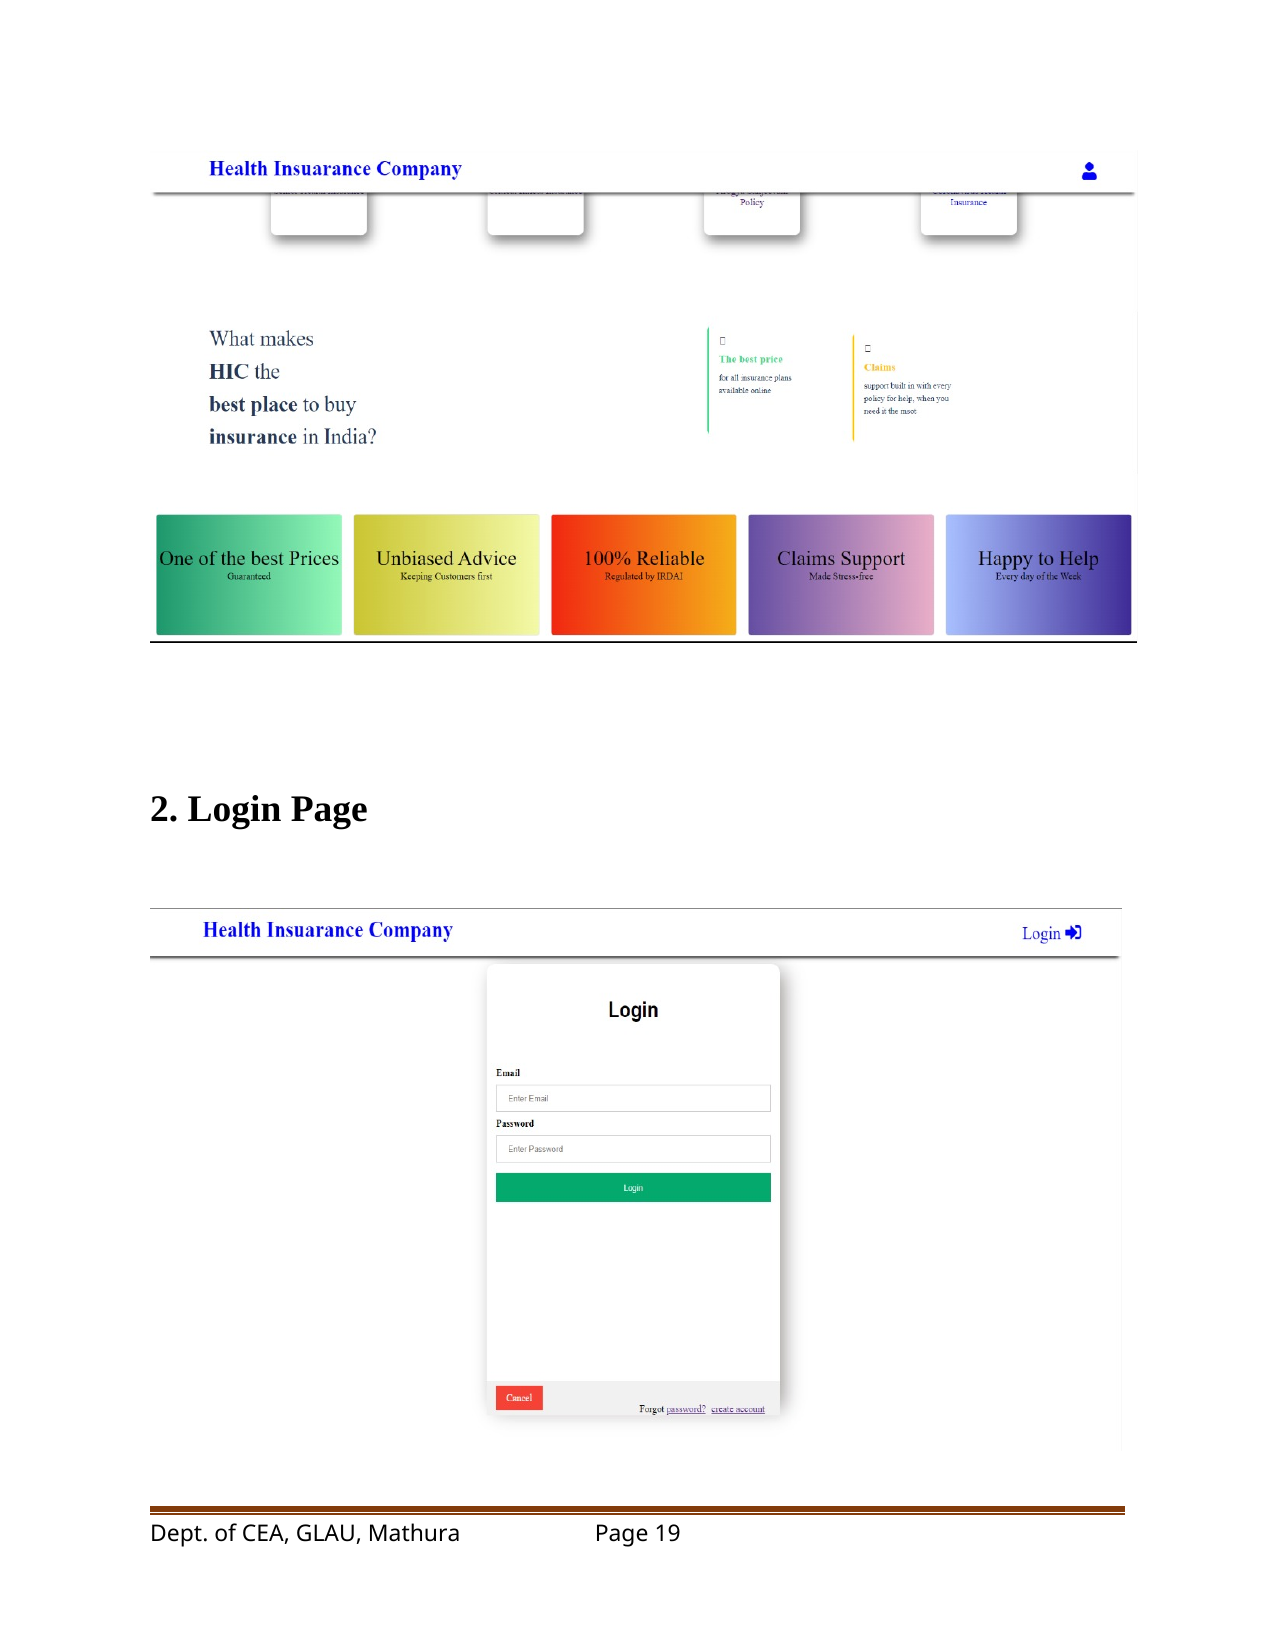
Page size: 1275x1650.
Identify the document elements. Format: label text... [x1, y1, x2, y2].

text 2. Login Page [150, 786, 1125, 829]
picture [150, 908, 1122, 1451]
picture [150, 150, 1138, 643]
